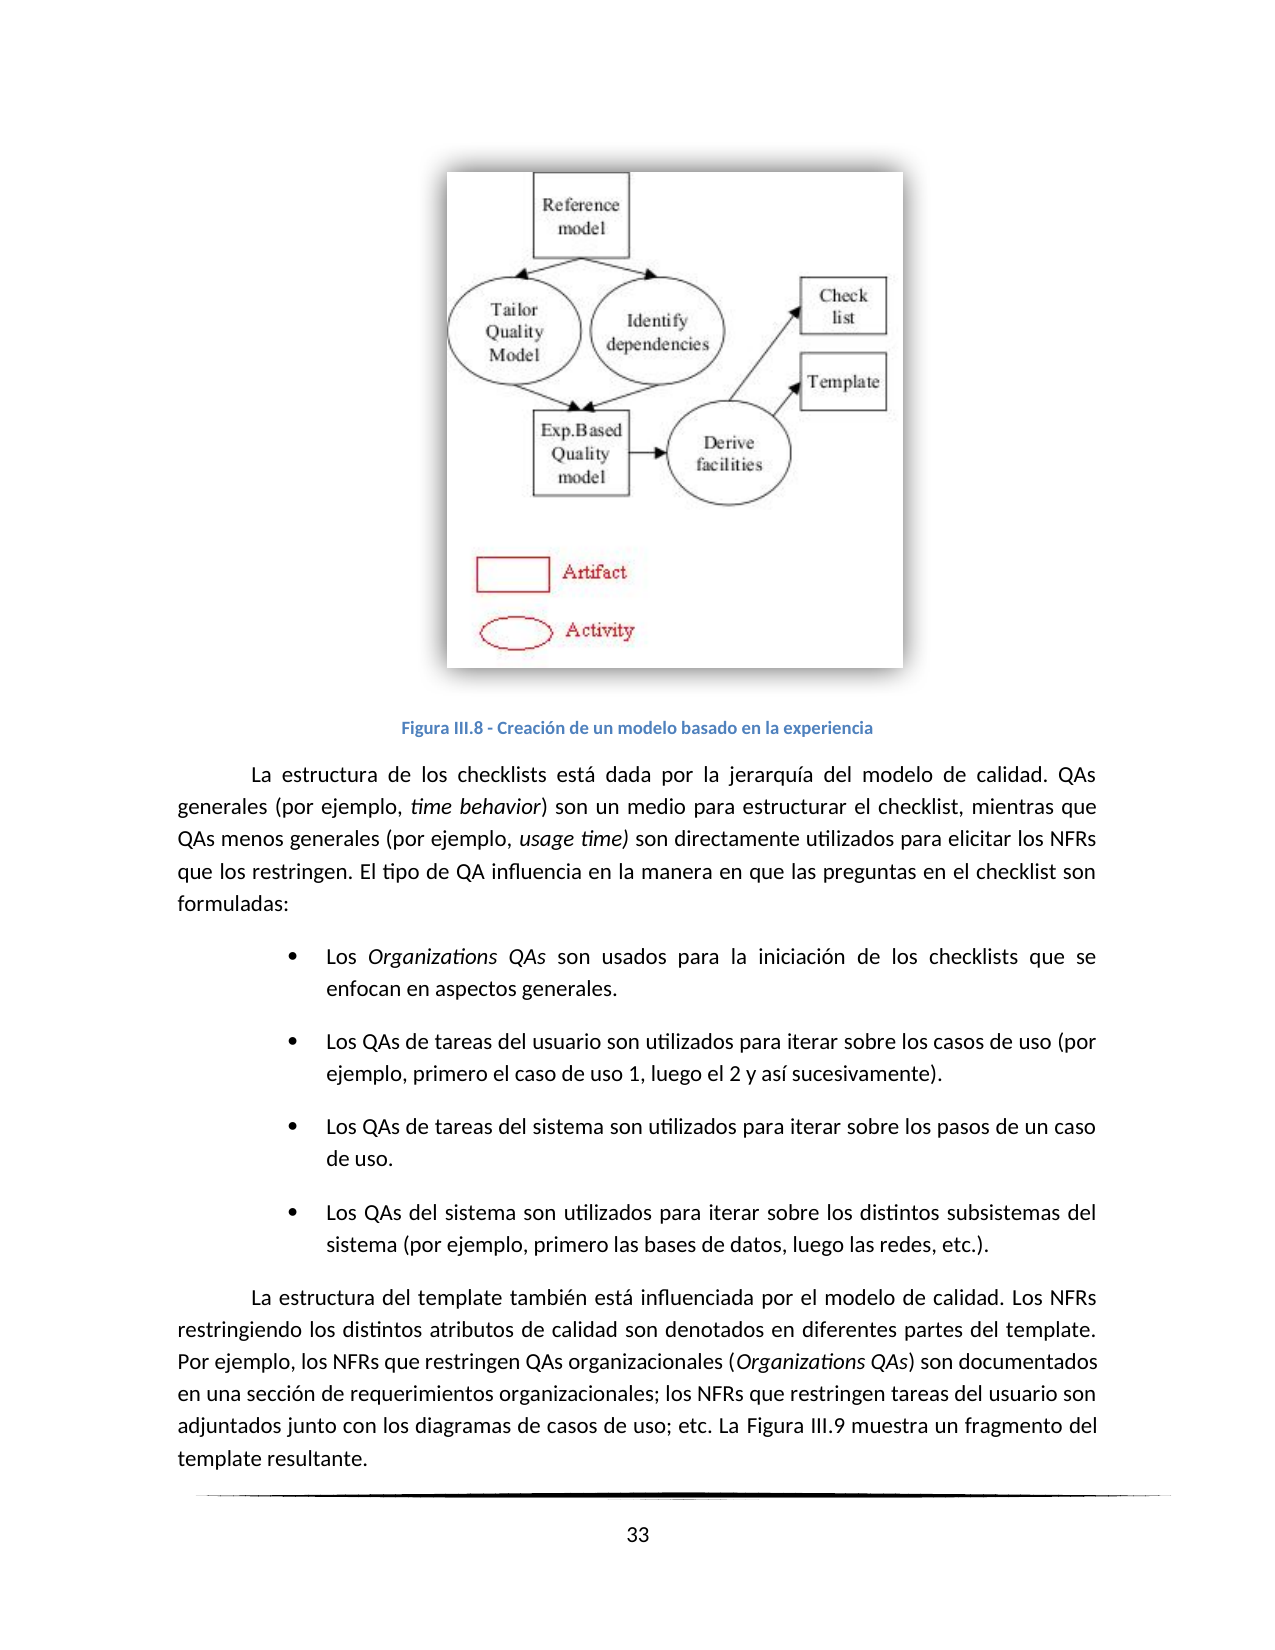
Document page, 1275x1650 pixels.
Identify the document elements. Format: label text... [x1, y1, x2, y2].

list Los QAs del sistema son utilizados para iterar sobre los distintos subsistemas del sistema (por ejemplo, primero las bases de datos, luego las redes, etc.). [288, 1198, 1098, 1258]
list Los Organizations QAs son usados para la iniciación de los checklists que se enfocan en aspectos generales. [288, 942, 1098, 1002]
list Los QAs de tareas del sistema son utilizados para iterar sobre los pasos de un caso de uso. [288, 1112, 1098, 1173]
text La estructura de los checklists está dada por la jerarquía del modelo de calidad. QAs generales (por ejemplo, time behavior) son un medio para estructurar el checklist, mientras que QAs menos generales (por ejemplo, usage time) son directamente utilizados para elicitar los NFRs que los restringen. El tipo de QA influencia en la manera en que las preguntas en el checklist son formuladas: [177, 760, 1098, 917]
picture [447, 172, 903, 668]
picture [195, 1492, 1172, 1500]
list Los QAs de tareas del usuario son utilizados para iterar sobre los casos de uso (por ejemplo, primero el caso de uso 1, luego el 2 y así sucesivamente). [288, 1027, 1098, 1087]
